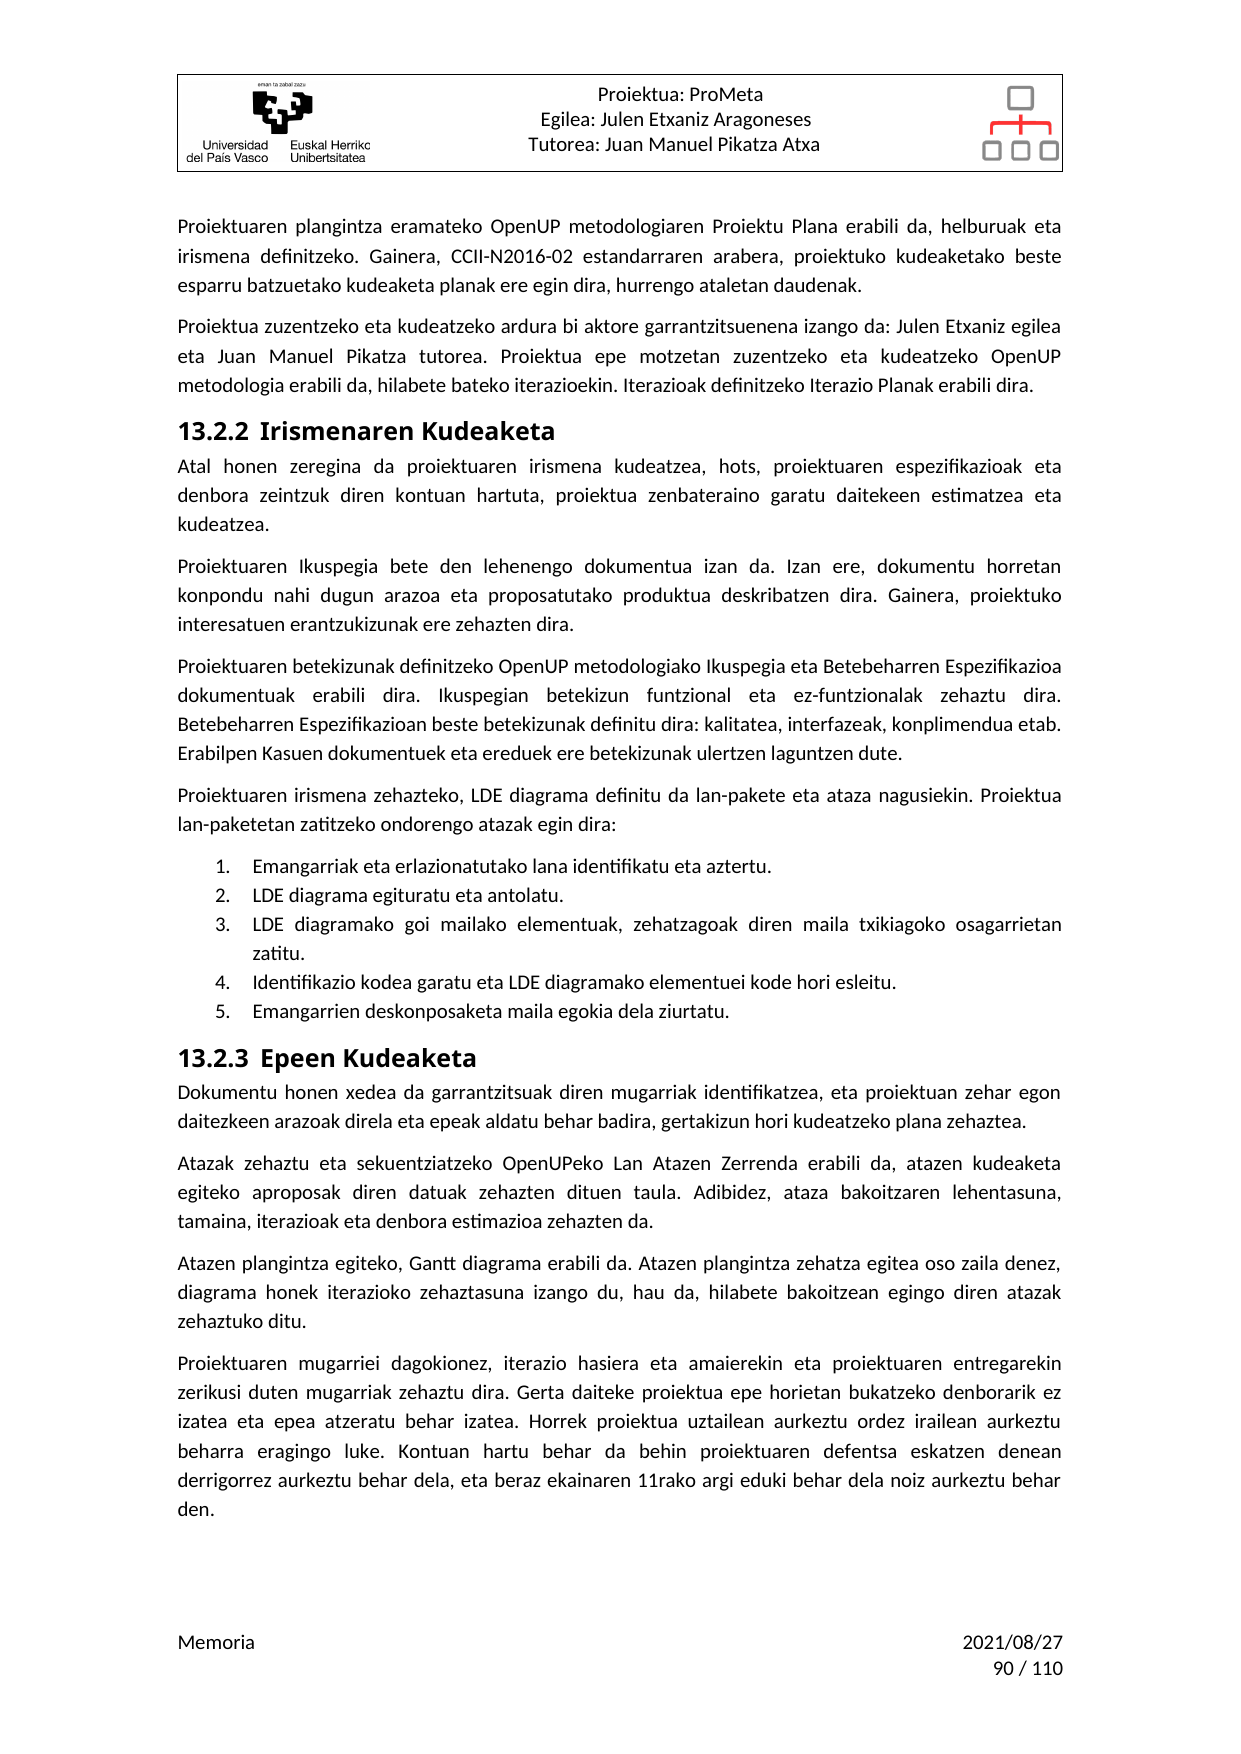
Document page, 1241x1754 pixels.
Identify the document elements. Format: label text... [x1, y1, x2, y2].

subtitle Epeen Kudeaketa [177, 1040, 1063, 1074]
picture [182, 81, 370, 162]
picture [978, 80, 1060, 162]
text Proiektuaren Ikuspegia bete den lehenengo dokumentua izan da. Izan ere, dokumentu horretan konpondu nahi dugun arazoa eta proposatutako produktua deskribatzen dira. Gainera, proiektuko interesatuen erantzukizunak ere zehazten dira. [177, 553, 1063, 637]
text Atazak zehaztu eta sekuentziatzeko OpenUPeko Lan Atazen Zerrenda erabili da, atazen kudeaketa egiteko aproposak diren datuak zehazten dituen taula. Adibidez, ataza bakoitzaren lehentasuna, tamaina, iterazioak eta denbora estimazioa zehazten da. [177, 1150, 1063, 1234]
text Proiektua zuzentzeko eta kudeatzeko ardura bi aktore garrantzitsuenena izango da: Julen Etxaniz egilea eta Juan Manuel Pikatza tutorea. Proiektua epe motzetan zuzentzeko eta kudeatzeko OpenUP metodologia erabili da, hilabete bateko iterazioekin. Iterazioak definitzeko Iterazio Planak erabili dira. [177, 314, 1063, 397]
text Proiektuaren plangintza eramateko OpenUP metodologiaren Proiektu Plana erabili da, helburuak eta irismena definitzeko. Gainera, CCII-N2016-02 estandarraren arabera, proiektuko kudeaketako beste esparru batzuetako kudeaketa planak ere egin dira, hurrengo ataletan daudenak. [177, 214, 1063, 297]
subtitle Irismenaren Kudeaketa [177, 414, 1063, 448]
list Emangarriak eta erlazionatutako lana identifikatu eta aztertu. [215, 853, 1063, 878]
list LDE diagrama egituratu eta antolatu. [215, 882, 1063, 907]
text Proiektuaren irismena zehazteko, LDE diagrama definitu da lan-pakete eta ataza nagusiekin. Proiektua lan-paketetan zatitzeko ondorengo atazak egin dira: [177, 782, 1063, 837]
list LDE diagramako goi mailako elementuak, zehatzagoak diren maila txikiagoko osagarrietan zatitu. [215, 911, 1063, 966]
list Identifikazio kodea garatu eta LDE diagramako elementuei kode hori esleitu. [215, 969, 1063, 995]
list Emangarrien deskonposaketa maila egokia dela ziurtatu. [215, 999, 1063, 1024]
text Dokumentu honen xedea da garrantzitsuak diren mugarriak identifikatzea, eta proiektuan zehar egon daitezkeen arazoak direla eta epeak aldatu behar badira, gertakizun hori kudeatzeko plana zehaztea. [177, 1079, 1063, 1134]
text Proiektuaren betekizunak definitzeko OpenUP metodologiako Ikuspegia eta Betebeharren Espezifikazioa dokumentuak erabili dira. Ikuspegian betekizun funtzional eta ez-funtzionalak zehaztu dira. Betebeharren Espezifikazioan beste betekizunak definitu dira: kalitatea, interfazeak, konplimendua etab. Erabilpen Kasuen dokumentuek eta ereduek ere betekizunak ulertzen laguntzen dute. [177, 653, 1063, 766]
text Atal honen zeregina da proiektuaren irismena kudeatzea, hots, proiektuaren espezifikazioak eta denbora zeintzuk diren kontuan hartuta, proiektua zenbateraino garatu daitekeen estimatzea eta kudeatzea. [177, 453, 1063, 537]
text Proiektuaren mugarriei dagokionez, iterazio hasiera eta amaierekin eta proiektuaren entregarekin zerikusi duten mugarriak zehaztu dira. Gerta daiteke proiektua epe horietan bukatzeko denborarik ez izatea eta epea atzeratu behar izatea. Horrek proiektua uztailean aurkeztu ordez irailean aurkeztu beharra eragingo luke. Kontuan hartu behar da behin proiektuaren defentsa eskatzen denean derrigorrez aurkeztu behar dela, eta beraz ekainaren 11rako argi eduki behar dela noiz aurkeztu behar den. [177, 1350, 1063, 1522]
text Atazen plangintza egiteko, Gantt diagrama erabili da. Atazen plangintza zehatza egitea oso zaila denez, diagrama honek iterazioko zehaztasuna izango du, hau da, hilabete bakoitzean egingo diren atazak zehaztuko ditu. [177, 1250, 1063, 1334]
